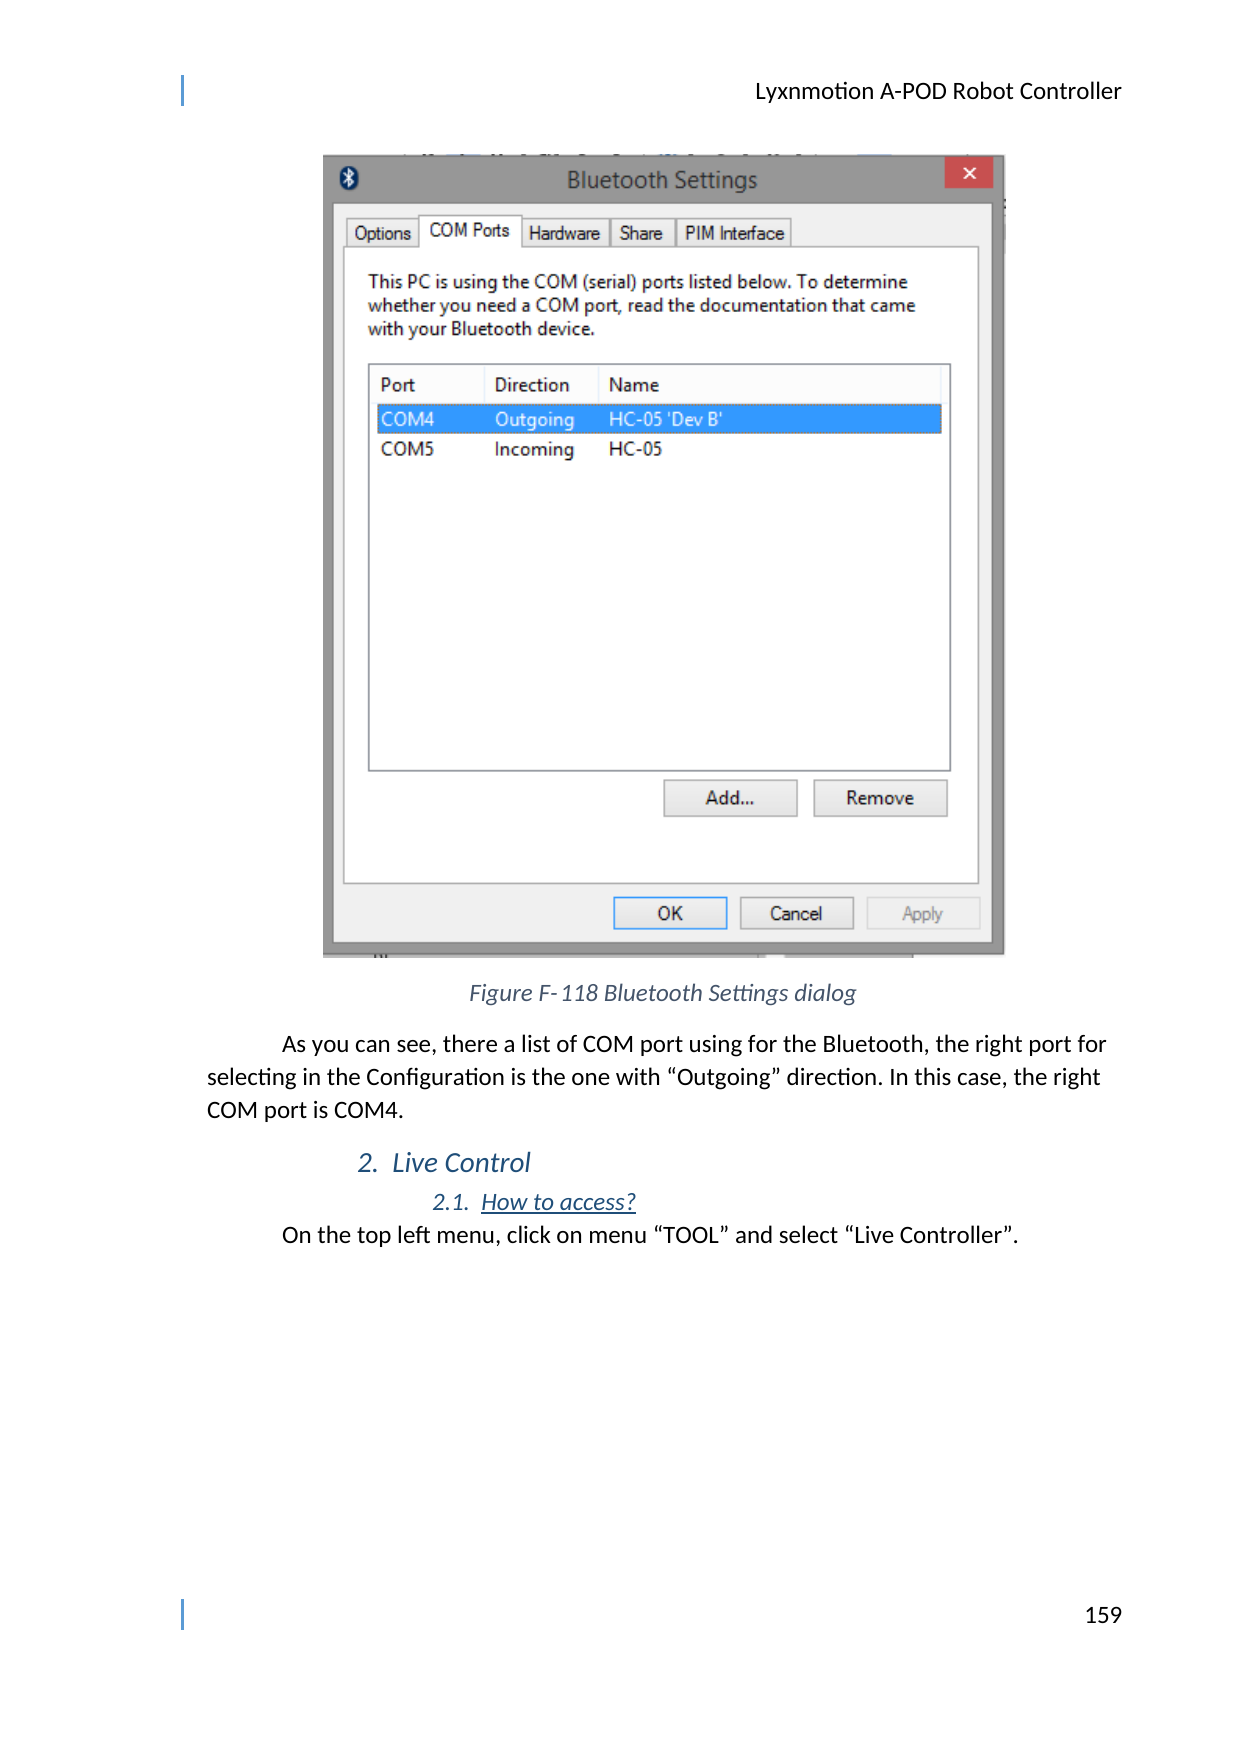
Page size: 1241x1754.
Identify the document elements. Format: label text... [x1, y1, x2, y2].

picture [323, 154, 1006, 958]
text Figure - Bluetooth Settings dialog [207, 977, 1122, 1007]
subtitle Live Control [357, 1144, 1122, 1179]
text As you can see, there a list of COM port using for the Bluetooth, the right port for selecting in the Configuration is the one with “Outgoing” direction. In this case, the right COM port is COM4. [207, 1028, 1122, 1125]
text On the top left menu, click on menu “TOOL” and select “Live Controller”. [207, 1219, 1122, 1250]
subtitle How to access? [432, 1186, 1122, 1217]
